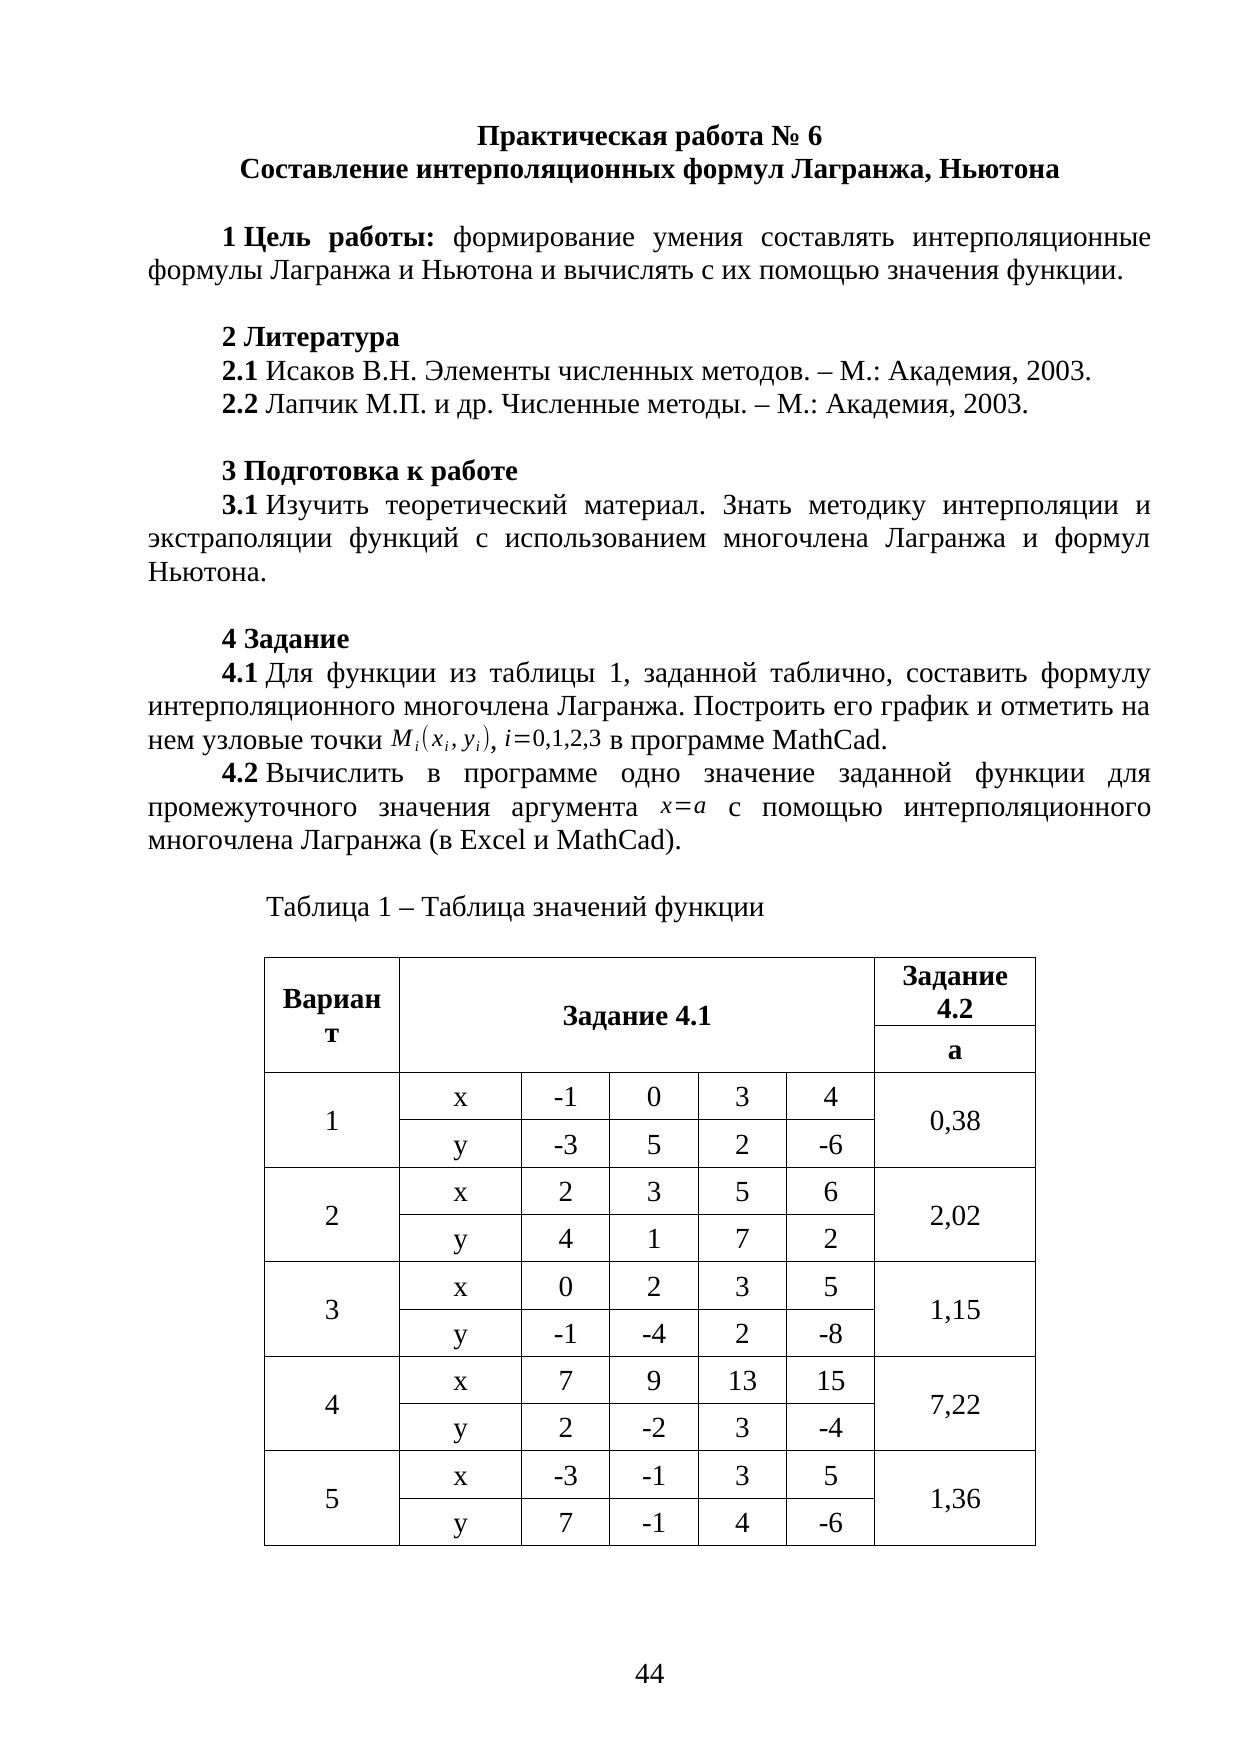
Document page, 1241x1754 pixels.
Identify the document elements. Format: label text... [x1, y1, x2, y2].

table_cell 5 [610, 1120, 698, 1167]
table_cell -2 [610, 1404, 698, 1450]
table_cell y [400, 1215, 521, 1261]
table_header Задание 4.1 [400, 958, 874, 1072]
table_cell 2,02 [875, 1168, 1035, 1261]
list Цель работы: формирование умения составлять интерполяционные формулы Лагранжа и Ньютона и вычислять с их помощью значения функции. [148, 219, 1152, 286]
table_cell -1 [610, 1451, 698, 1498]
table_cell 2 [610, 1262, 698, 1308]
table_cell 2 [522, 1168, 609, 1214]
table_cell 1,15 [875, 1262, 1035, 1356]
table_cell 5 [787, 1451, 874, 1498]
table_cell 7 [522, 1357, 609, 1403]
list Для функции из таблицы 1, заданной таблично, составить формулу интерполяционного многочлена Лагранжа. Построить его график и отметить на нем узловые точки , в программе MathCad. [148, 655, 1152, 755]
table_cell y [400, 1499, 521, 1545]
table_cell 7,22 [875, 1357, 1035, 1450]
text Таблица 1 – Таблица значений функции [148, 889, 1152, 923]
list Лапчик М.П. и др. Численные методы. – М.: Академия, 2003. [148, 386, 1152, 420]
table_cell -3 [522, 1120, 609, 1167]
table_cell 4 [787, 1073, 874, 1119]
table_cell 5 [787, 1262, 874, 1308]
table_cell 15 [787, 1357, 874, 1403]
table_cell 5 [699, 1168, 786, 1214]
table_cell -4 [787, 1404, 874, 1450]
table_cell 2 [522, 1404, 609, 1450]
table_cell -3 [522, 1451, 609, 1498]
table_cell y [400, 1310, 521, 1356]
table_cell 1 [265, 1073, 399, 1167]
table_cell 4 [699, 1499, 786, 1545]
table_cell -4 [610, 1310, 698, 1356]
table_cell x [400, 1357, 521, 1403]
table_cell y [400, 1120, 521, 1167]
table_cell 3 [265, 1262, 399, 1356]
table_cell -6 [787, 1120, 874, 1167]
table_cell 0 [610, 1073, 698, 1119]
table_cell 7 [522, 1499, 609, 1545]
list Вычислить в программе одно значение заданной функции для промежуточного значения аргумента с помощью интерполяционного многочлена Лагранжа (в Excel и MathCad). [148, 755, 1152, 856]
table_cell 3 [699, 1073, 786, 1119]
table_cell y [400, 1404, 521, 1450]
list Исаков В.Н. Элементы численных методов. – М.: Академия, 2003. [148, 353, 1152, 386]
list Задание [148, 621, 1152, 655]
table_cell -1 [522, 1073, 609, 1119]
table_header Вариант [265, 958, 399, 1072]
list Литература [148, 319, 1152, 353]
table_cell 1 [610, 1215, 698, 1261]
table_cell -8 [787, 1310, 874, 1356]
list Подготовка к работе [148, 453, 1152, 487]
table_cell 9 [610, 1357, 698, 1403]
table_cell x [400, 1451, 521, 1498]
table_cell 5 [265, 1451, 399, 1545]
table_cell x [400, 1073, 521, 1119]
table_cell -1 [610, 1499, 698, 1545]
table_cell 2 [699, 1310, 786, 1356]
table_cell x [400, 1168, 521, 1214]
table_cell 4 [265, 1357, 399, 1450]
table_cell 3 [699, 1451, 786, 1498]
table_cell 13 [699, 1357, 786, 1403]
table_header Задание 4.2 [875, 958, 1035, 1025]
table_cell а [875, 1026, 1035, 1072]
table_cell 3 [610, 1168, 698, 1214]
table_cell 3 [699, 1262, 786, 1308]
table_cell 0 [522, 1262, 609, 1308]
table_cell x [400, 1262, 521, 1308]
table_cell 7 [699, 1215, 786, 1261]
table_cell 3 [699, 1404, 786, 1450]
table_cell 2 [699, 1120, 786, 1167]
table_cell 6 [787, 1168, 874, 1214]
table_cell 2 [265, 1168, 399, 1261]
table_cell 0,38 [875, 1073, 1035, 1167]
table_cell 2 [787, 1215, 874, 1261]
table_cell 1,36 [875, 1451, 1035, 1545]
list Изучить теоретический материал. Знать методику интерполяции и экстраполяции функций с использованием многочлена Лагранжа и формул Ньютона. [148, 487, 1152, 588]
subtitle Практическая работа № 6 Составление интерполяционных формул Лагранжа, Ньютона [148, 118, 1152, 185]
table_cell 4 [522, 1215, 609, 1261]
table_cell -1 [522, 1310, 609, 1356]
table_cell -6 [787, 1499, 874, 1545]
